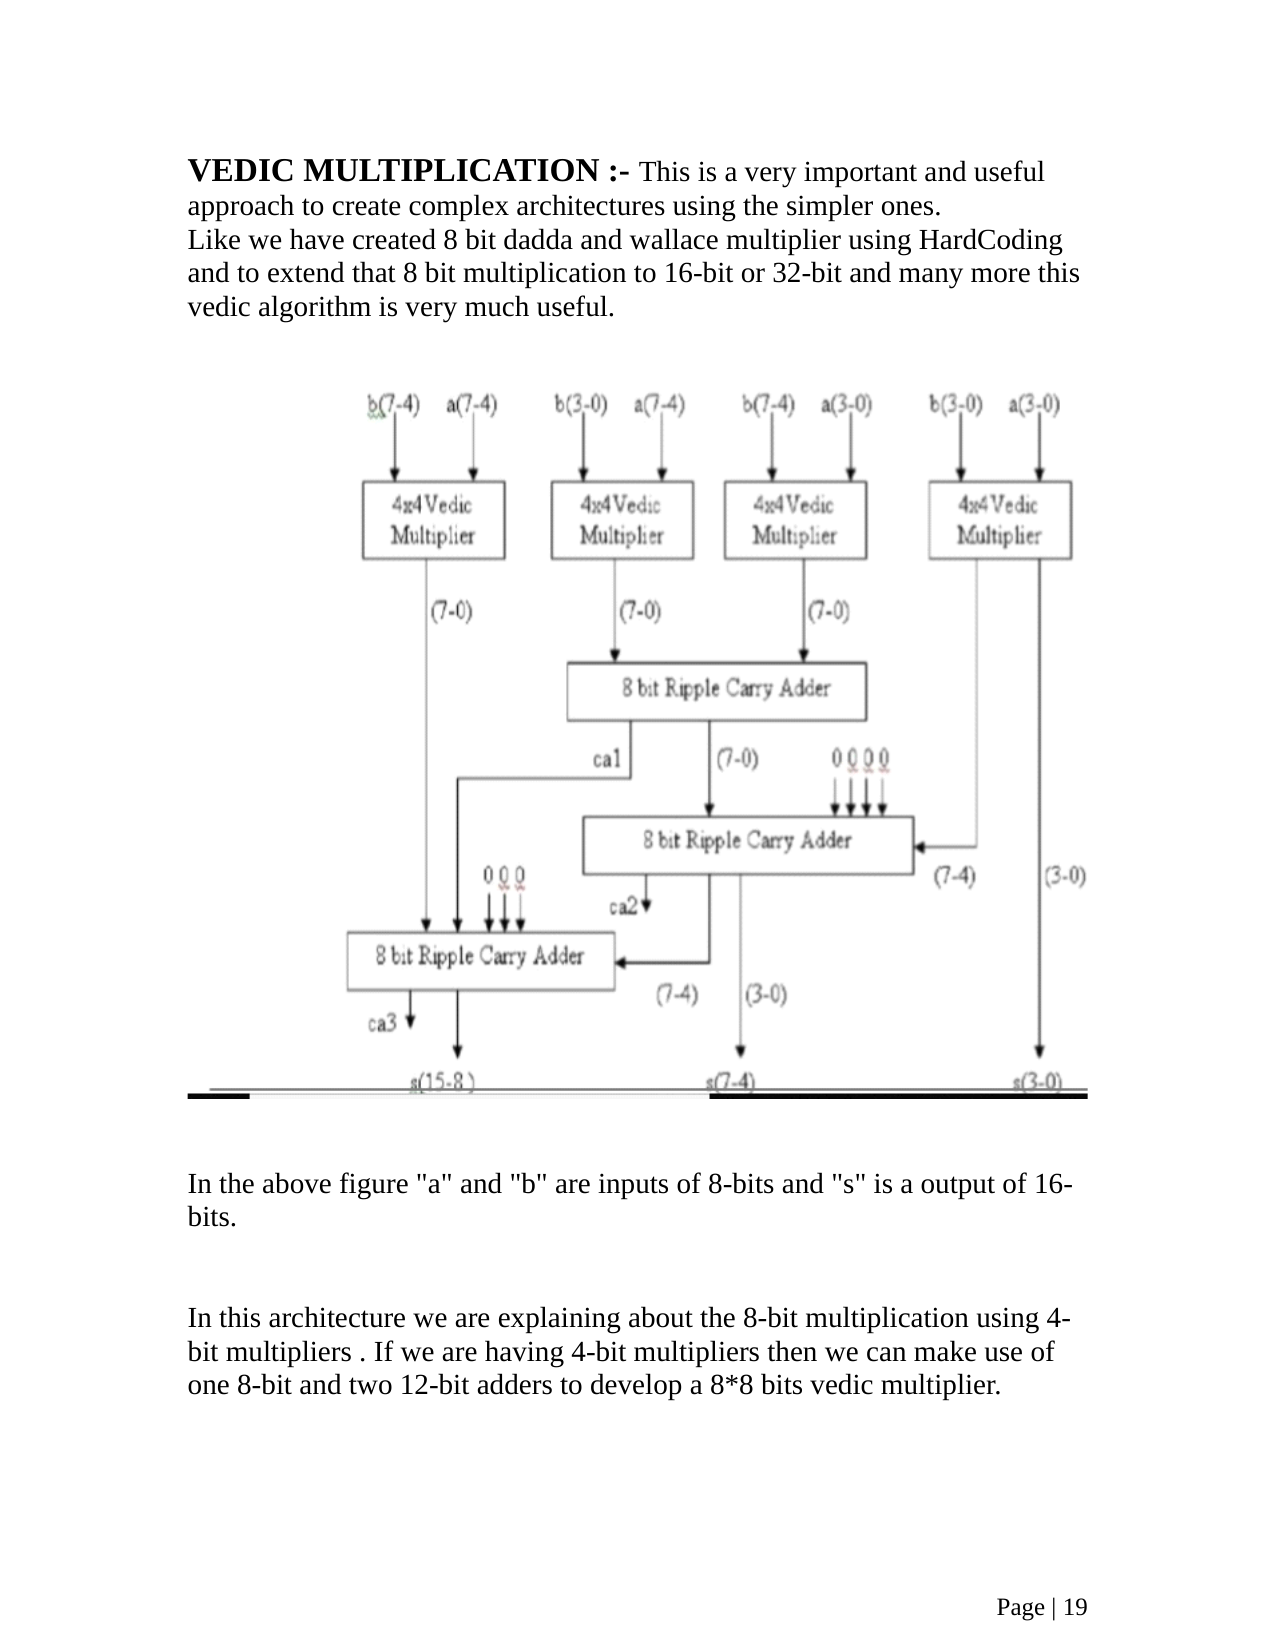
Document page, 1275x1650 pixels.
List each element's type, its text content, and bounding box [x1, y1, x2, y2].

text VEDIC MULTIPLICATION :- This is a very important and useful approach to create complex architectures using the simpler ones. [187, 150, 1087, 222]
text In this architecture we are explaining about the 8-bit multiplication using 4-bit multipliers . If we are having 4-bit multipliers then we can make use of one 8-bit and two 12-bit adders to develop a 8*8 bits vedic multiplier. [187, 1300, 1087, 1401]
text In the above figure "a" and "b" are inputs of 8-bits and "s" is a output of 16-bits. [187, 1166, 1087, 1233]
text Like we have created 8 bit dadda and wallace multiplier using HardCoding and to extend that 8 bit multiplication to 16-bit or 32-bit and many more this vedic algorithm is very much useful. [187, 222, 1087, 322]
